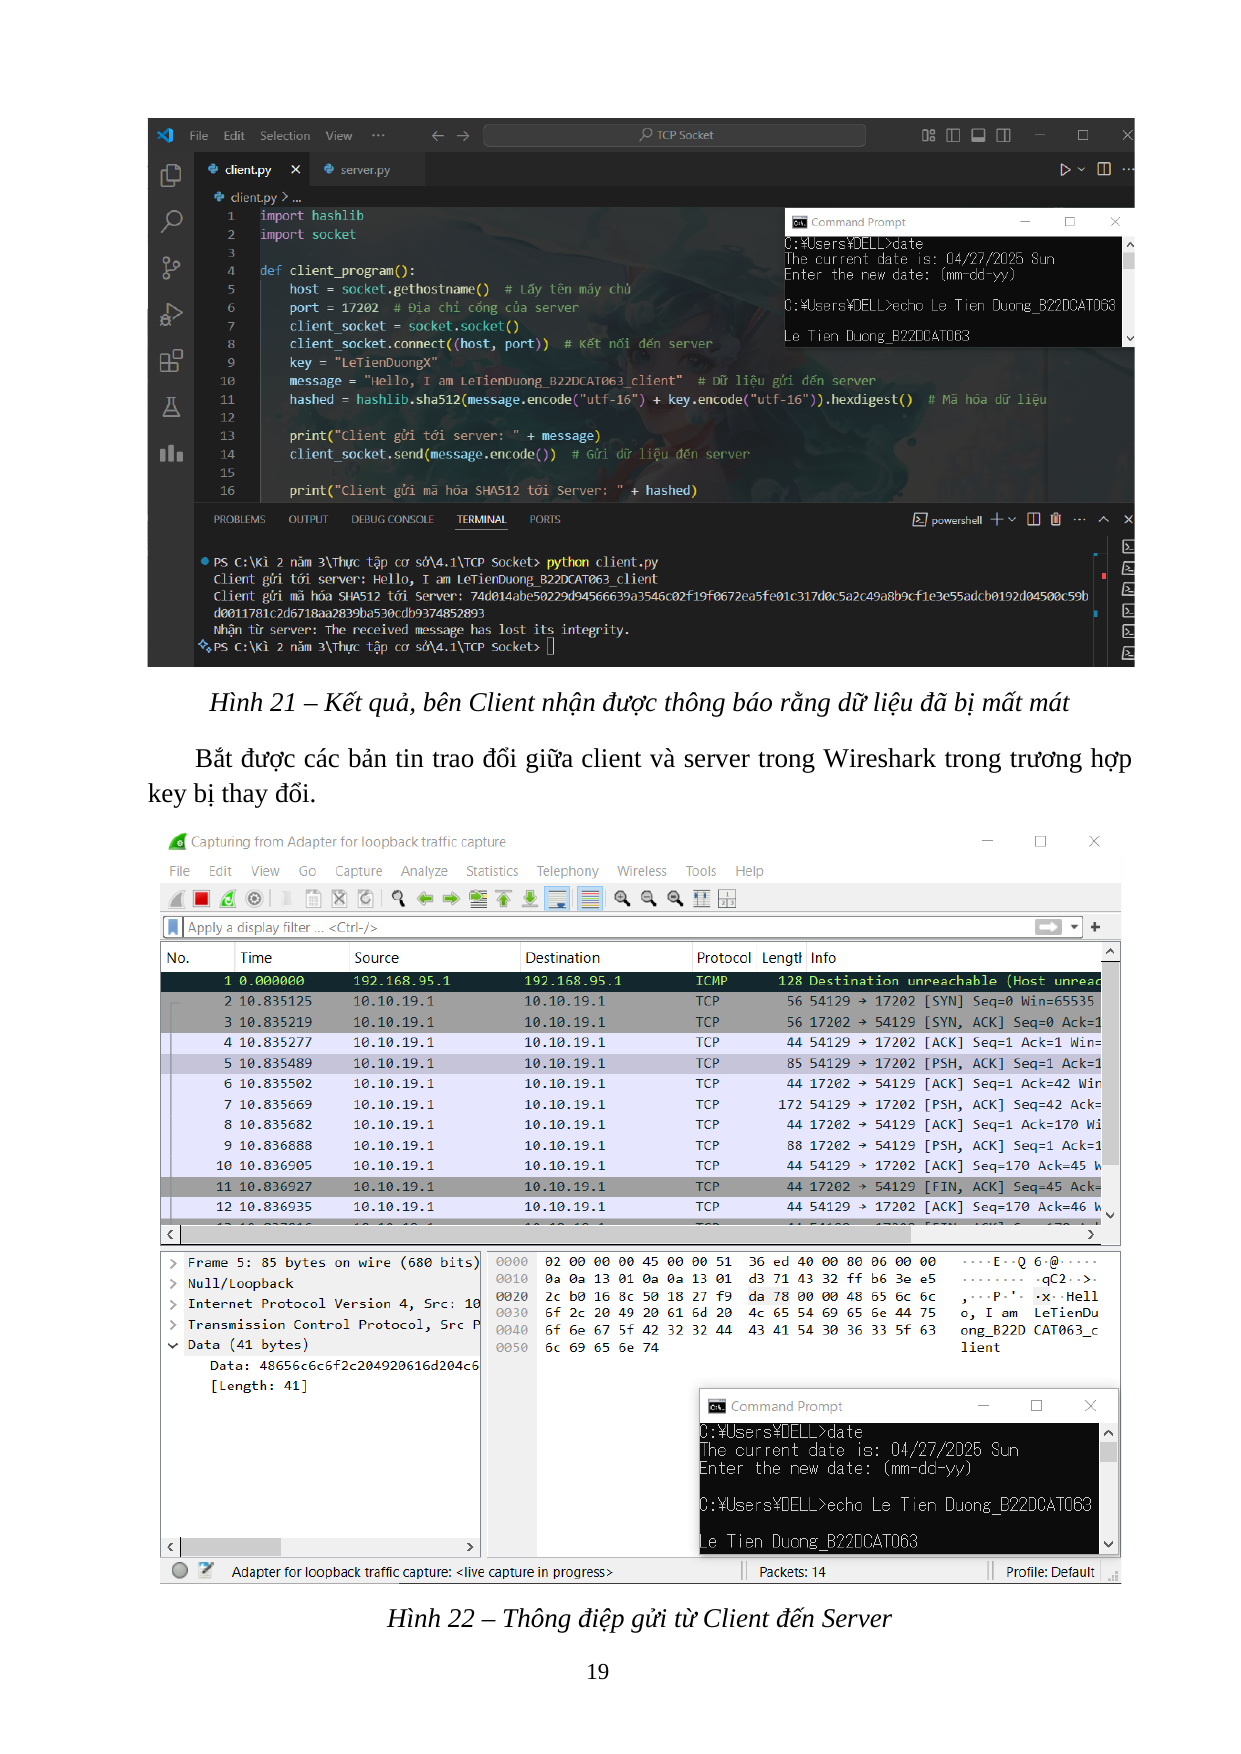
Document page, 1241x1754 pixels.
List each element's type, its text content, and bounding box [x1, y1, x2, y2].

text – Thông điệp gửi từ Client đến Server [148, 1602, 1134, 1634]
picture [147, 118, 1135, 667]
picture [160, 825, 1122, 1584]
text Bắt được các bản tin trao đổi giữa client và server trong Wireshark trong trương hợp key bị thay đổi. [148, 742, 1134, 809]
text – Kết quả, bên Client nhận được thông báo rằng dữ liệu đã bị mất mát [148, 686, 1134, 717]
